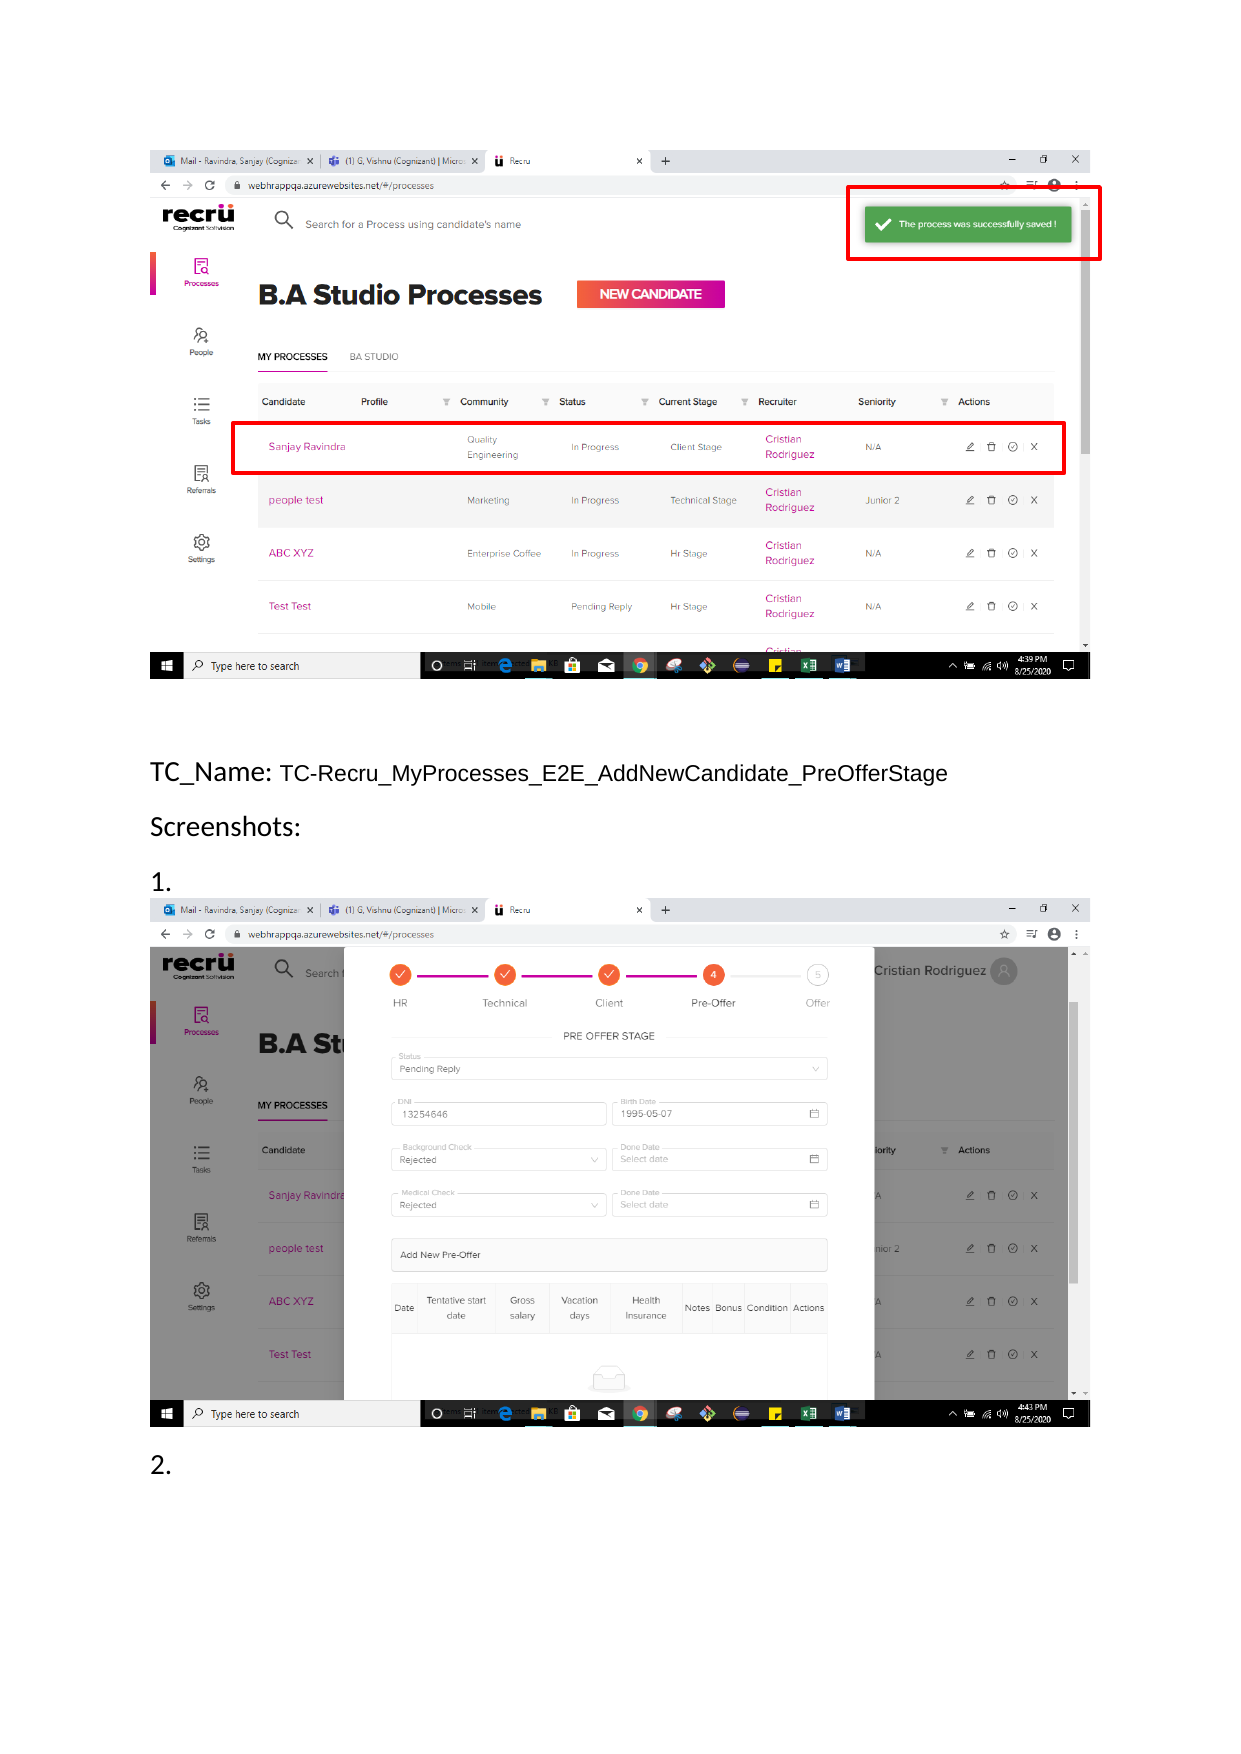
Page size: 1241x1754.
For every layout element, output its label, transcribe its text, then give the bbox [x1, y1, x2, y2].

text TC_Name: TC-Recru_MyProcesses_E2E_AddNewCandidate_PreOfferStage [150, 753, 1090, 788]
text 2. [150, 1446, 1090, 1482]
picture [150, 898, 1091, 1427]
picture [150, 150, 1091, 679]
picture [850, 189, 1091, 257]
text Screenshots: [150, 808, 1090, 843]
text 1. [150, 863, 1090, 898]
